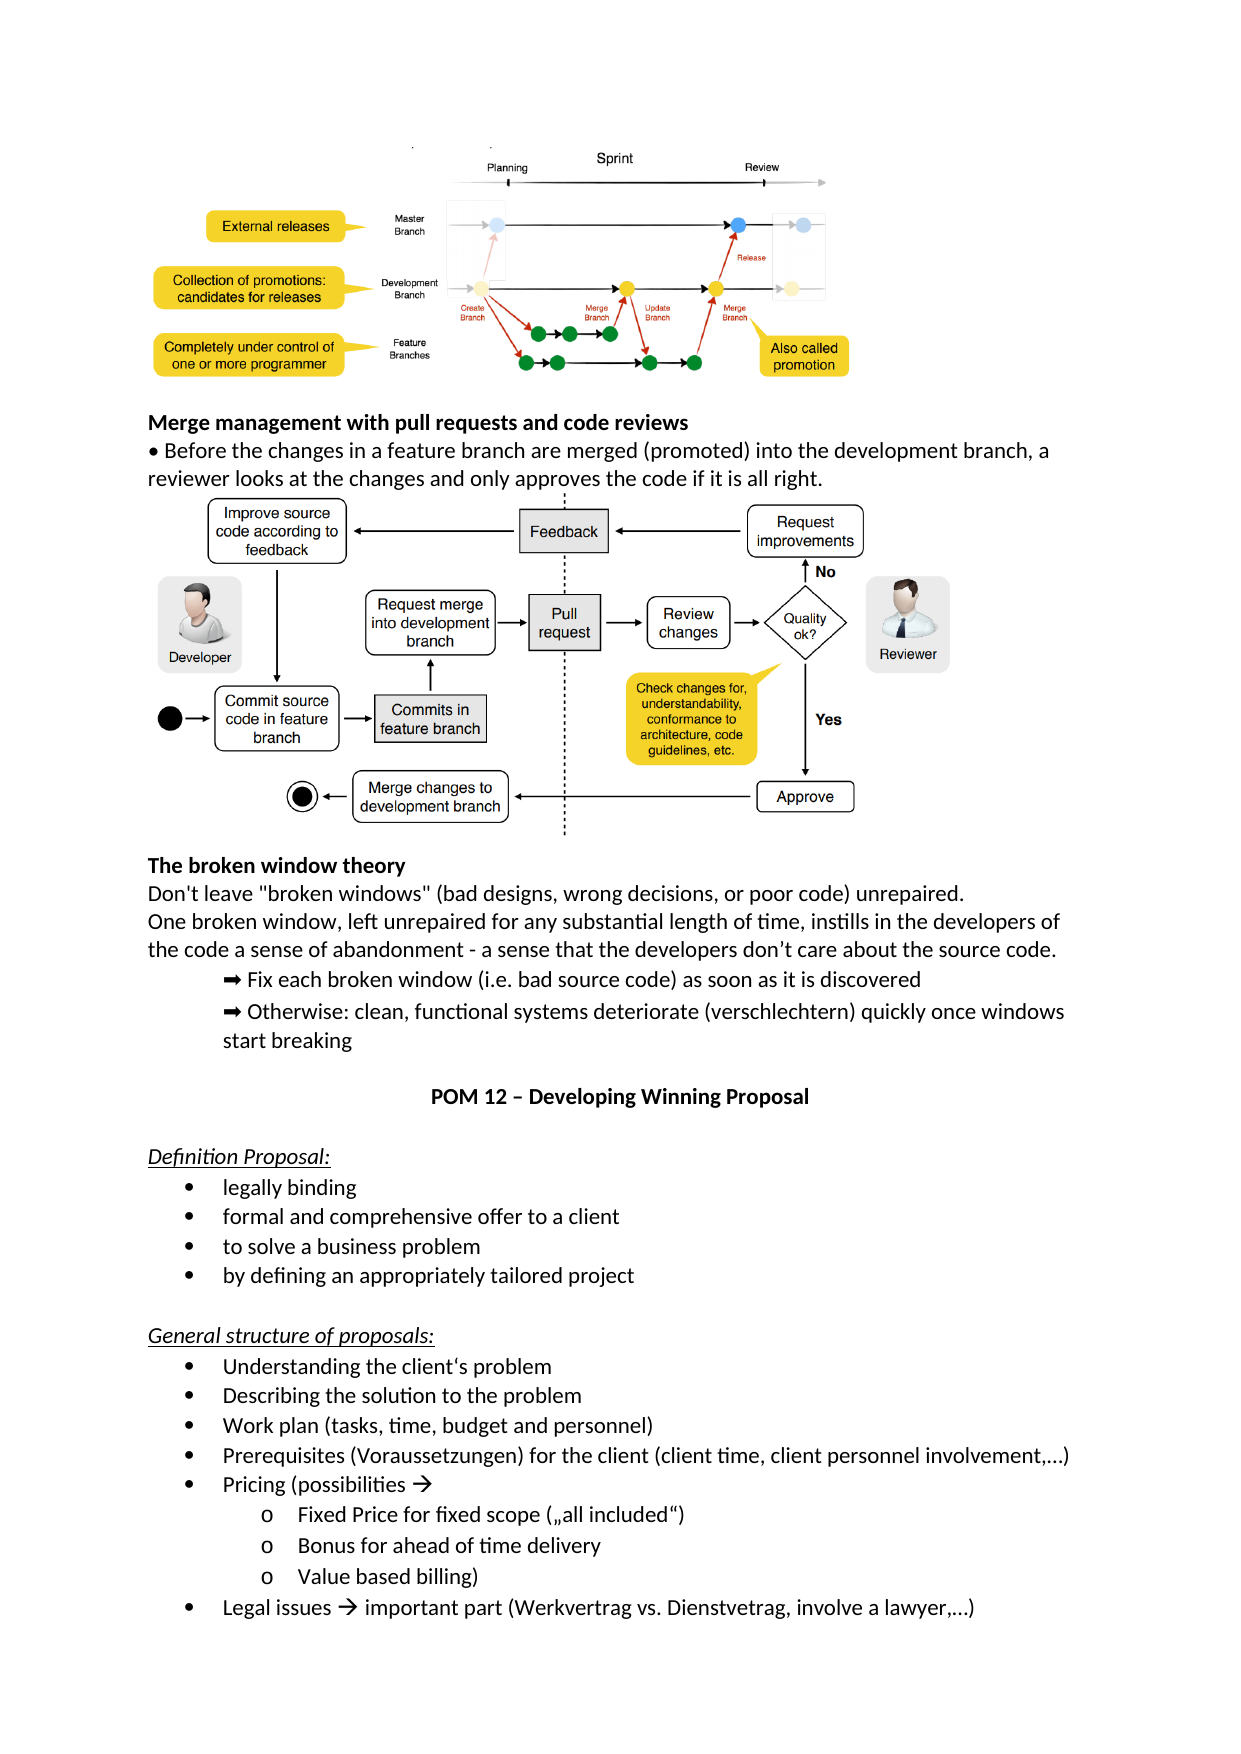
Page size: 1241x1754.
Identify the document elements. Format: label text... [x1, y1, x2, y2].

list Prerequisites (Voraussetzungen) for the client (client time, client personnel involvement,…) [185, 1441, 1093, 1469]
list Fixed Price for fixed scope („all included“) [260, 1500, 1093, 1529]
text POM 12 – Developing Winning Proposal [148, 1082, 1093, 1110]
picture [147, 492, 957, 852]
list Bonus for ahead of time delivery [260, 1531, 1093, 1560]
list Pricing (possibilities [185, 1471, 1093, 1498]
text Merge management with pull requests and code reviews [148, 408, 1093, 436]
list Work plan (tasks, time, budget and personnel) [185, 1411, 1093, 1439]
list to solve a business problem [185, 1232, 1093, 1260]
text One broken window, left unrepaired for any substantial length of time, instills in the developers of the code a sense of abandonment - a sense that the developers don’t care about the source code. [148, 907, 1093, 963]
text Don't leave "broken windows" (bad designs, wrong decisions, or poor code) unrepaired. [148, 879, 1093, 907]
text Definition Proposal: [148, 1142, 1093, 1170]
list legally binding [185, 1173, 1093, 1201]
text The broken window theory [148, 851, 1093, 879]
list Describing the solution to the problem [185, 1381, 1093, 1409]
list Legal issues important part (Werkvertrag vs. Dienstvetrag, involve a lawyer,…) [185, 1593, 1093, 1621]
list Understanding the client‘s problem [185, 1352, 1093, 1380]
list formal and comprehensive offer to a client [185, 1202, 1093, 1230]
list by defining an appropriately tailored project [185, 1262, 1093, 1290]
text General structure of proposals: [148, 1322, 1093, 1349]
list Value based billing) [260, 1562, 1093, 1591]
picture [147, 147, 857, 381]
list ➡ Otherwise: clean, functional systems deteriorate (verschlechtern) quickly once windows start breaking [223, 995, 1093, 1054]
list ➡ Fix each broken window (i.e. bad source code) as soon as it is discovered [223, 963, 1093, 995]
text • Before the changes in a feature branch are merged (promoted) into the development branch, a reviewer looks at the changes and only approves the code if it is all right. [148, 436, 1093, 492]
